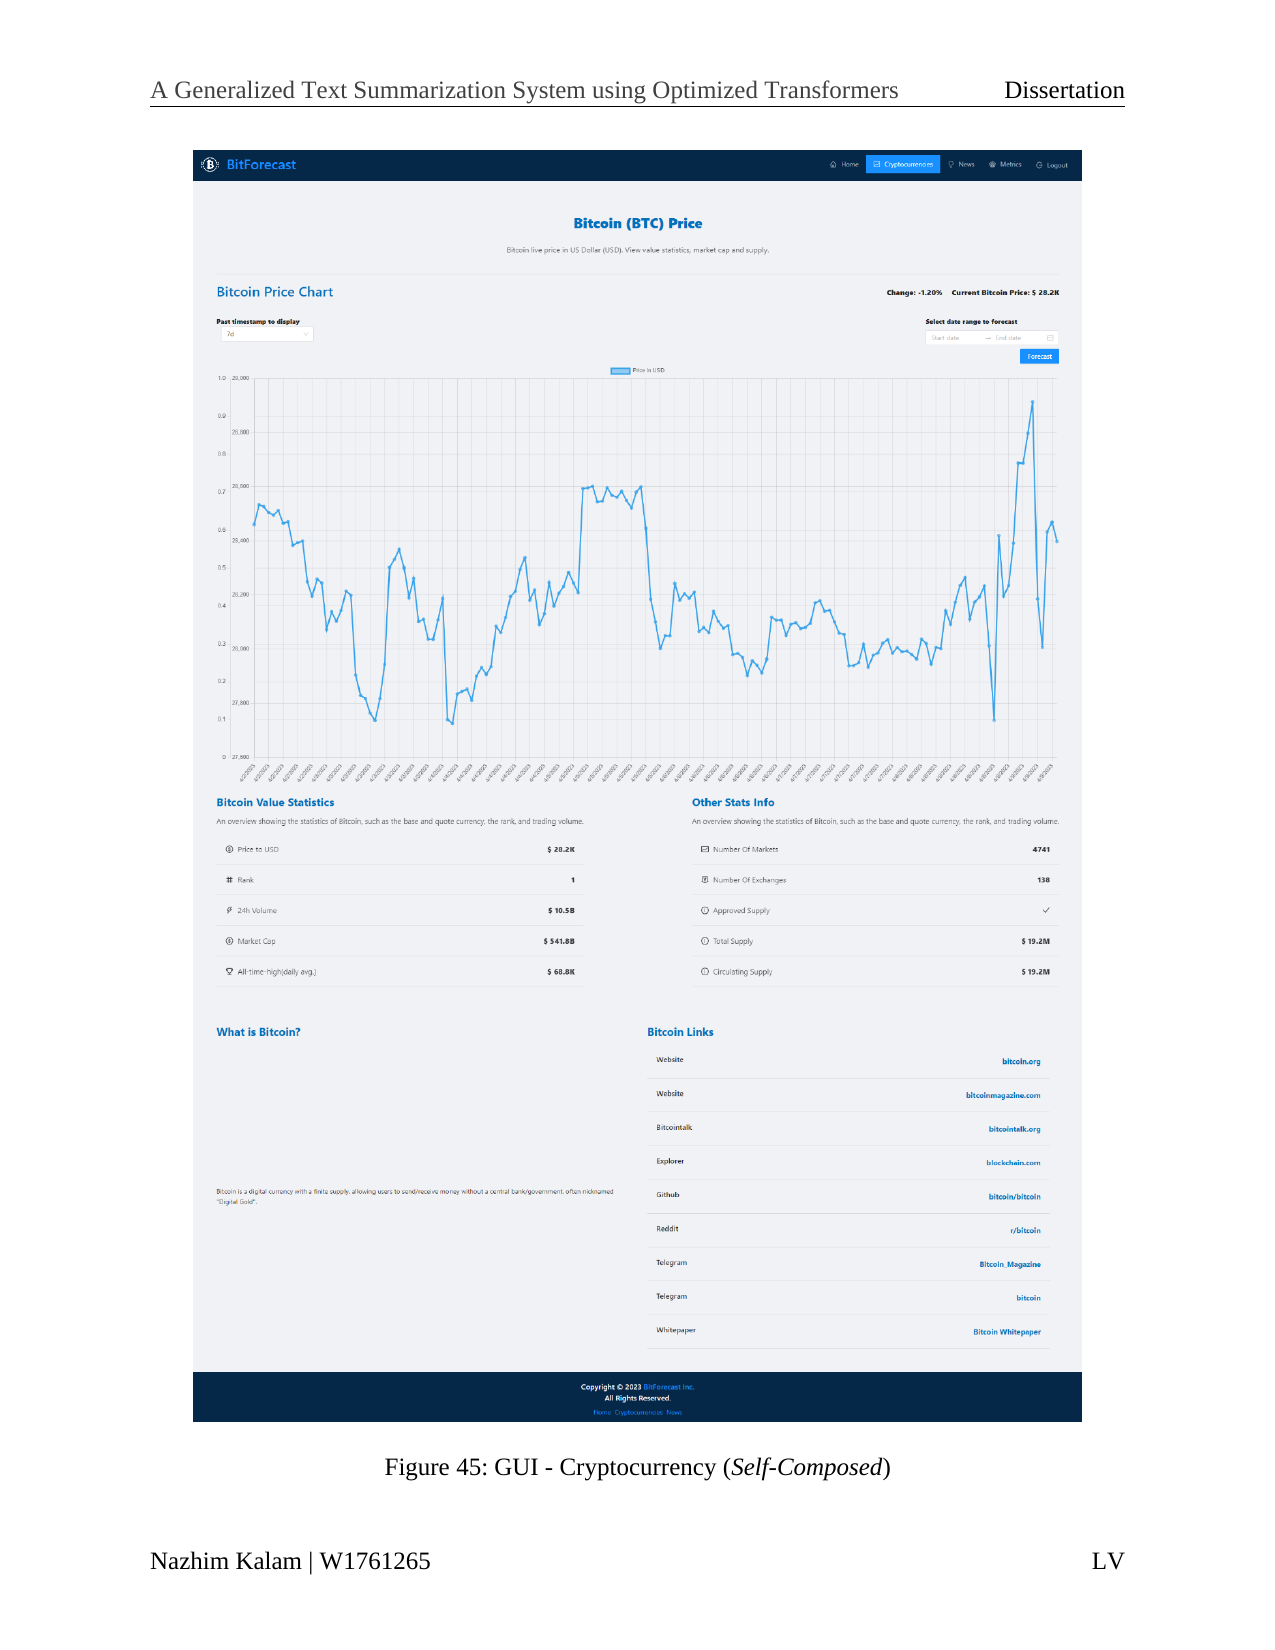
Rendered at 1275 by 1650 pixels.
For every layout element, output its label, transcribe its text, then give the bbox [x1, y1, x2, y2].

text Figure 45: GUI - Cryptocurrency (Self-Composed) [150, 1452, 1125, 1481]
picture [193, 150, 1082, 1422]
